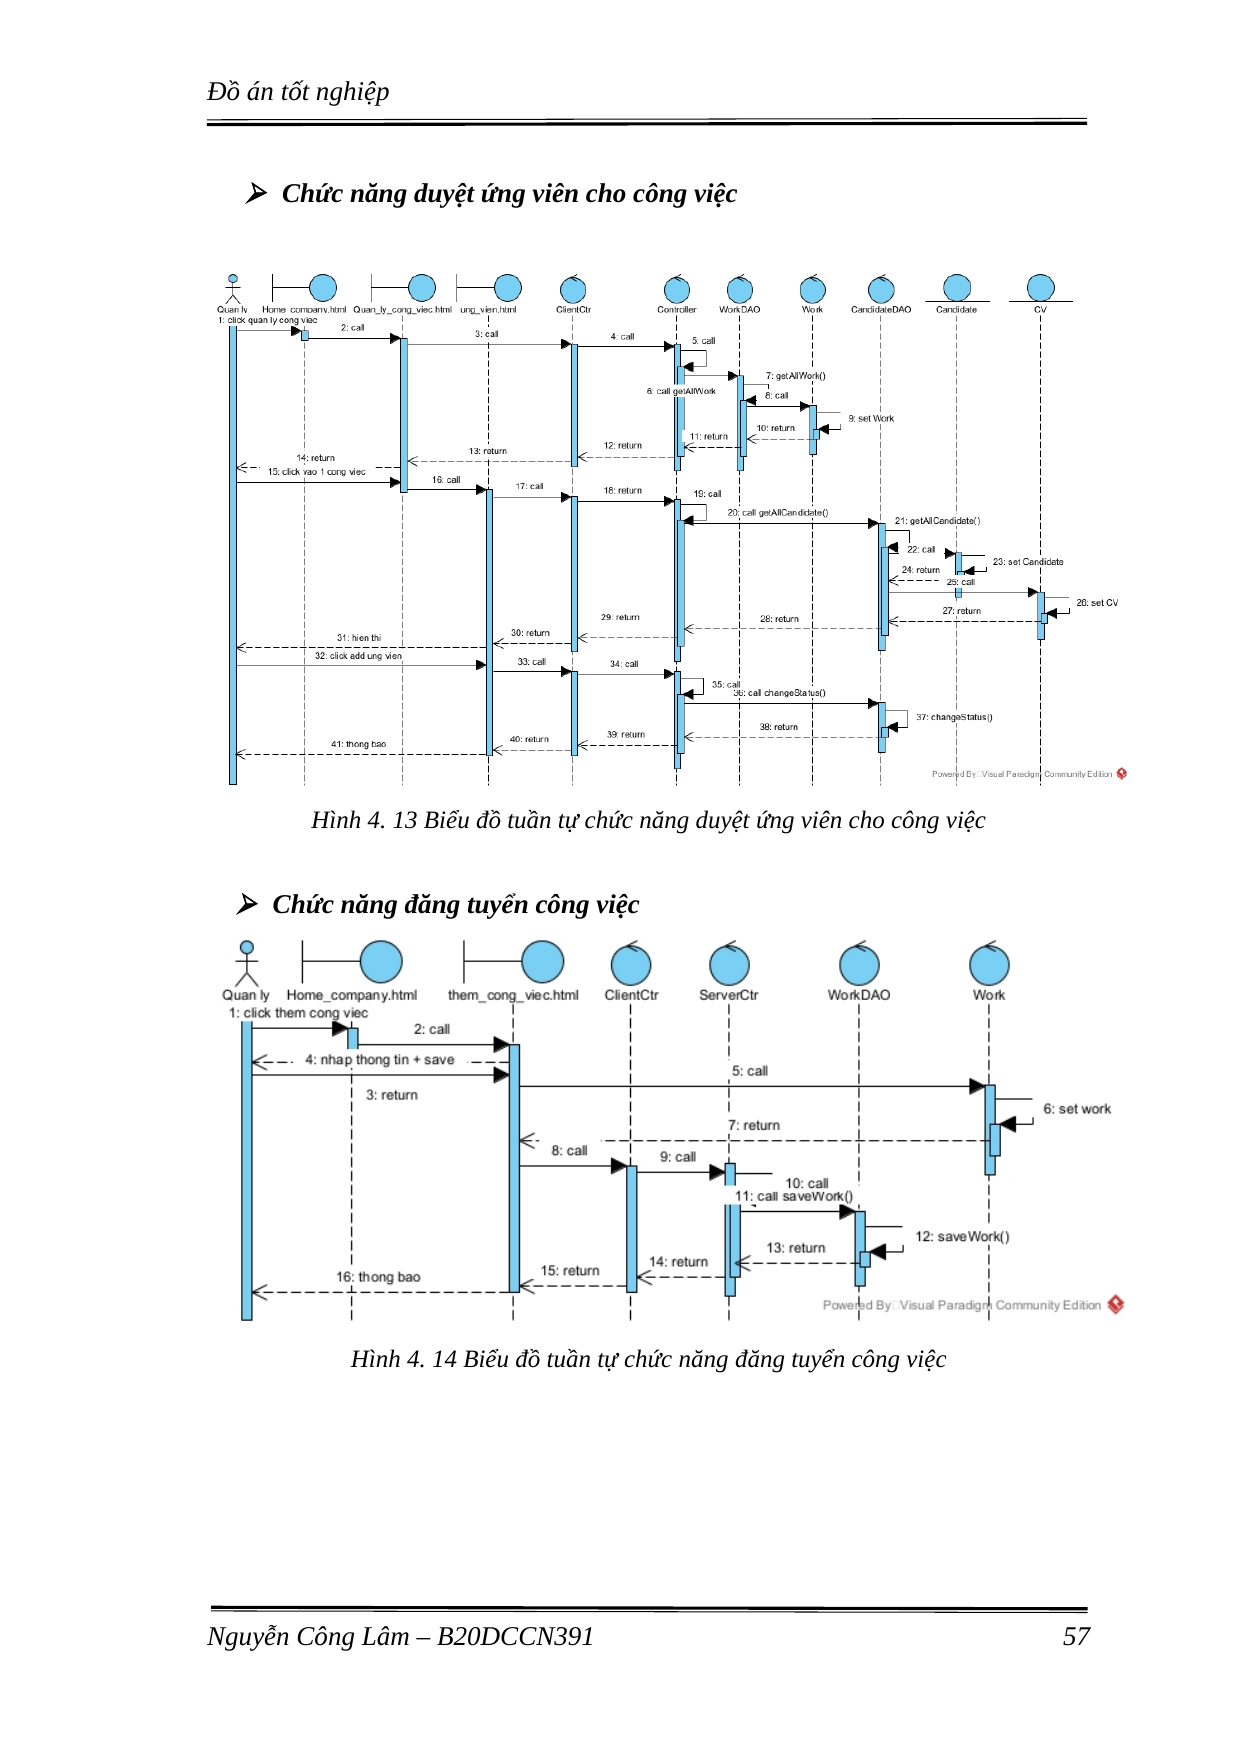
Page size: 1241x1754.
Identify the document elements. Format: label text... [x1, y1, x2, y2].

list Chức năng đăng tuyển công việc [235, 888, 1092, 919]
picture [206, 272, 1131, 787]
text Hình 4. 14 Biểu đồ tuần tự chức năng đăng tuyển công việc [207, 1344, 1092, 1373]
list Chức năng duyệt ứng viên cho công việc [244, 177, 1092, 208]
text Hình 4. 13 Biểu đồ tuần tự chức năng duyệt ứng viên cho công việc [207, 805, 1092, 834]
picture [206, 938, 1131, 1326]
